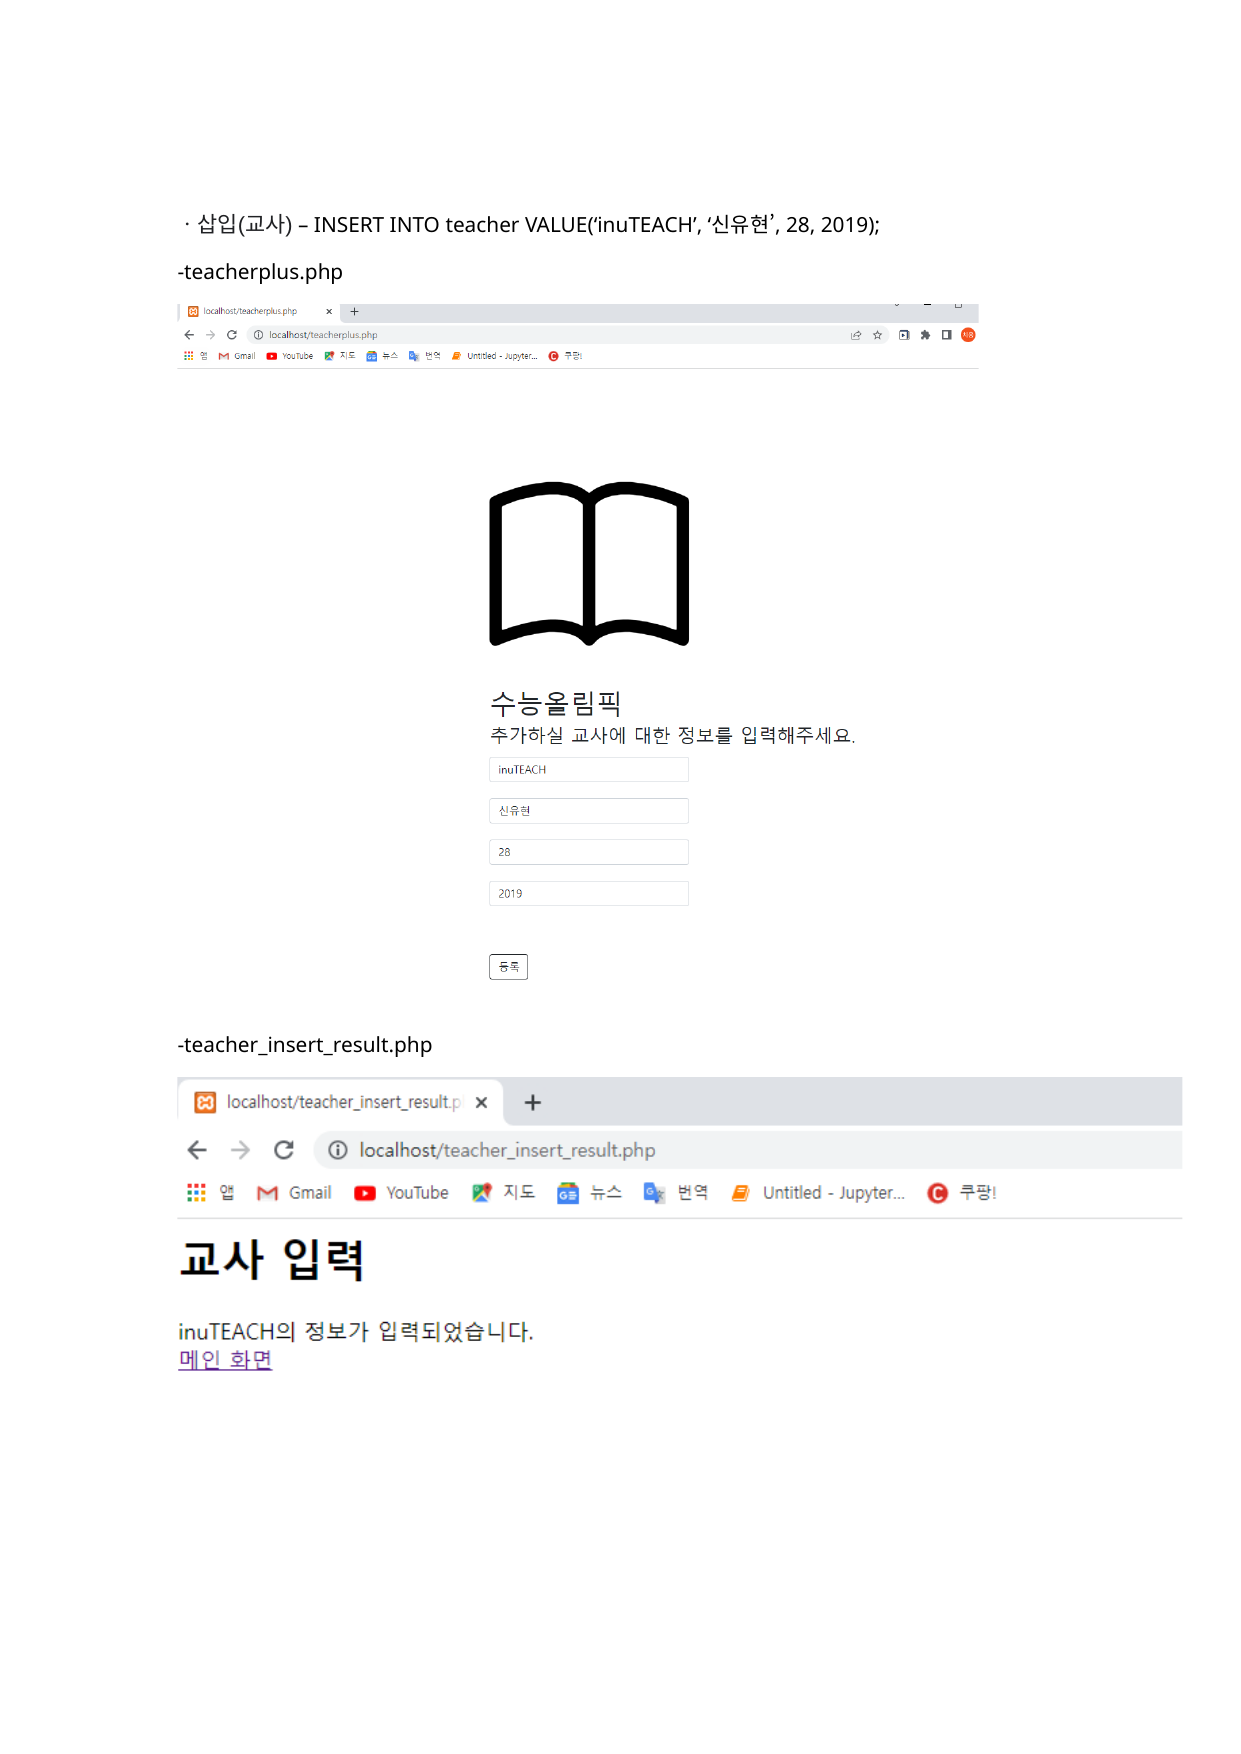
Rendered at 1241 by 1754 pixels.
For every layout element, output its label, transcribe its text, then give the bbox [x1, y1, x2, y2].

text ㆍ삽입(교사) – INSERT INTO teacher VALUE(‘inuTEACH’, ‘신유현’, 28, 2019); [285, 207, 1063, 238]
picture [177, 304, 979, 1012]
text -teacher_insert_result.php [177, 1030, 1063, 1058]
text -teacherplus.php [177, 257, 1063, 286]
picture [177, 1077, 1183, 1420]
